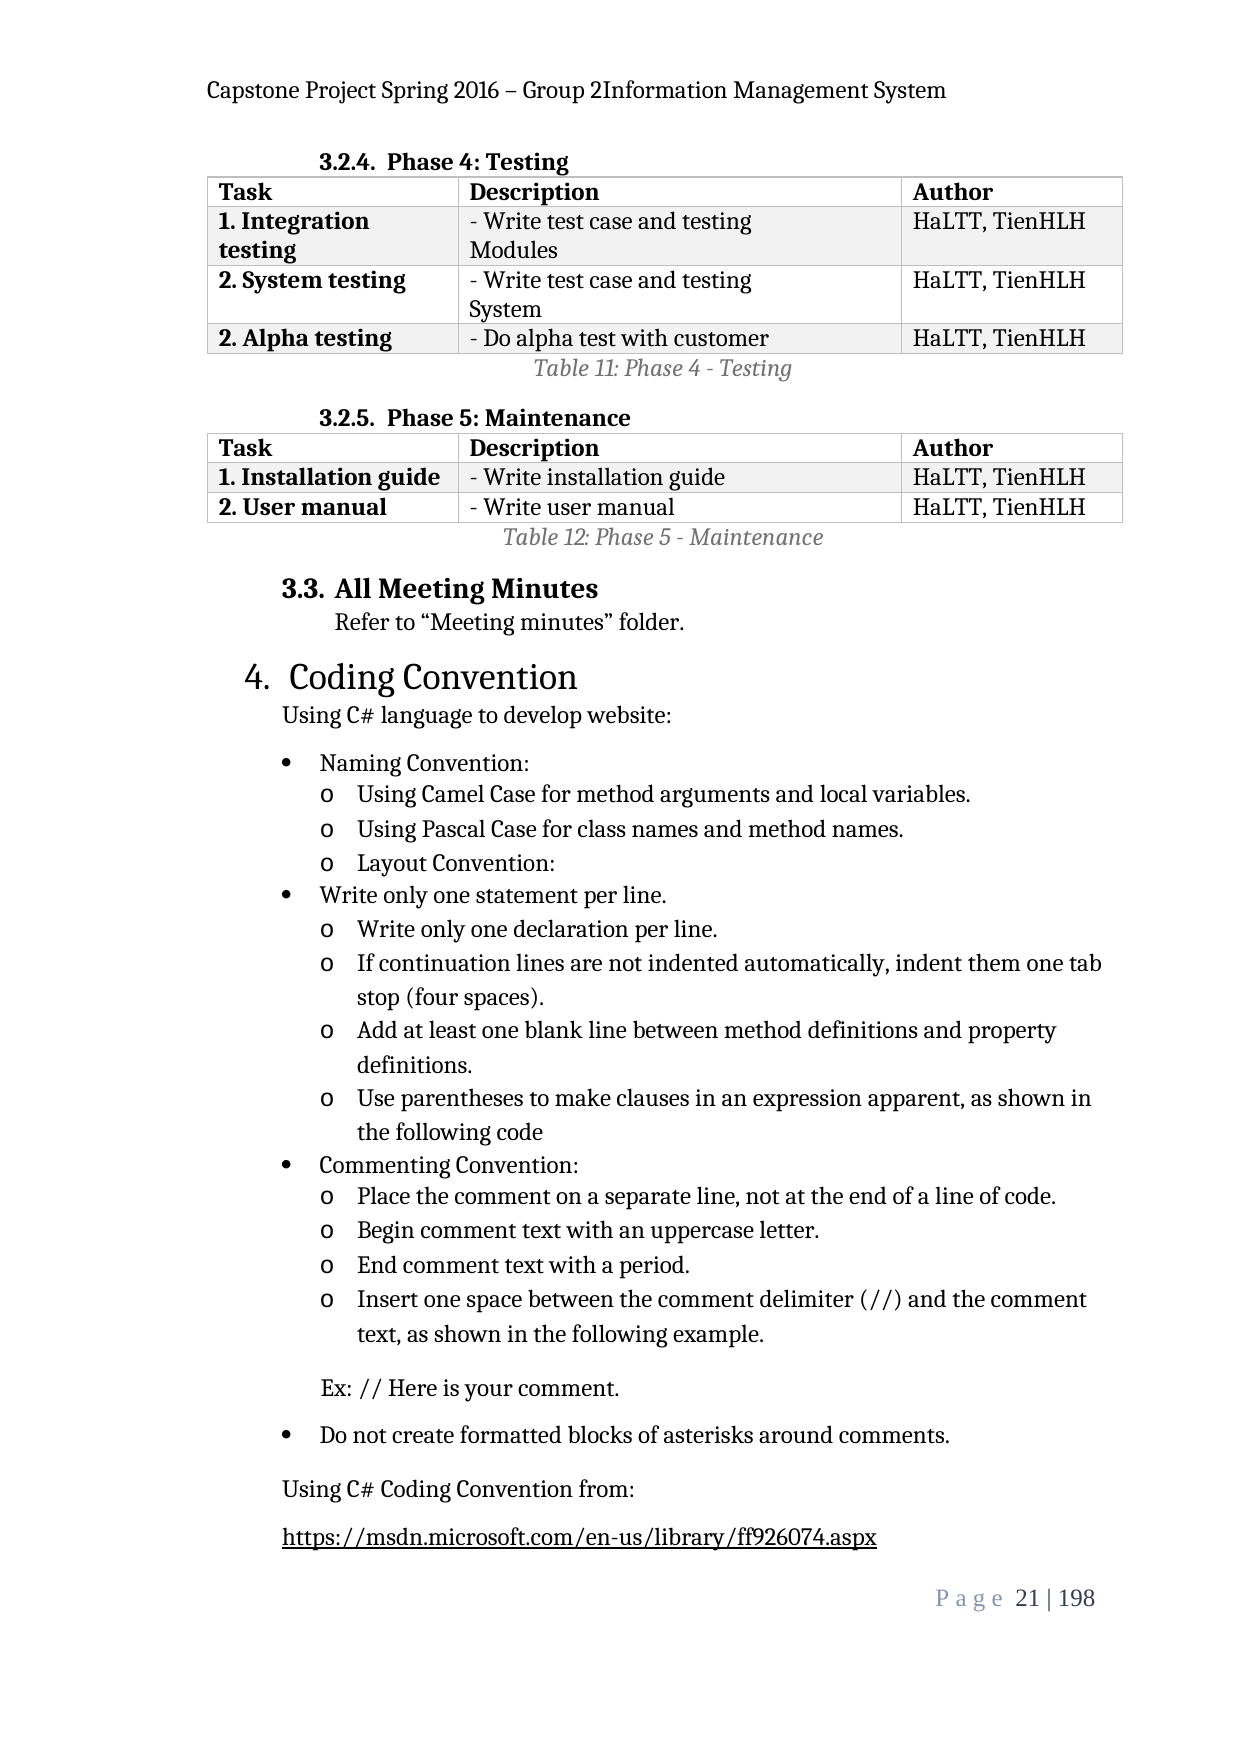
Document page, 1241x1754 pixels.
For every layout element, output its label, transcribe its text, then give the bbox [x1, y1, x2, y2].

table_header Description [459, 178, 901, 206]
list Commenting Convention: [282, 1151, 1122, 1179]
text Using C# Coding Convention from: [207, 1475, 1122, 1504]
list Naming Convention: [282, 749, 1122, 778]
table_cell - Do alpha test with customer [459, 324, 901, 353]
text https://msdn.microsoft.com/en-us/library/ff926074.aspx [207, 1523, 1122, 1551]
list Place the comment on a separate line, not at the end of a line of code. [319, 1182, 1122, 1212]
table_cell HaLTT, TienHLH [902, 207, 1122, 265]
list Add at least one blank line between method definitions and property definitions. [319, 1016, 1122, 1079]
subtitle Phase 4: Testing [319, 148, 1122, 176]
list Using Camel Case for method arguments and local variables. [319, 780, 1122, 810]
table_cell 1. Integration testing [208, 207, 458, 265]
list If continuation lines are not indented automatically, indent them one tab stop (four spaces). [319, 949, 1122, 1012]
table_cell HaLTT, TienHLH [902, 493, 1122, 522]
table_cell 1. Installation guide [208, 463, 458, 492]
table_header Description [459, 434, 901, 462]
list End comment text with a period. [319, 1251, 1122, 1281]
table_header Author [902, 434, 1122, 462]
text Table 11: Phase 4 - Testing [207, 354, 1122, 383]
table_cell 2. System testing [208, 266, 458, 323]
text Ex: // Here is your comment. [282, 1373, 1122, 1402]
table_cell 2. Alpha testing [208, 324, 458, 353]
list Insert one space between the comment delimiter (//) and the comment text, as shown in the following example. [319, 1285, 1122, 1348]
list Write only one declaration per line. [319, 914, 1122, 944]
list Layout Convention: [319, 849, 1122, 879]
table_cell - Write installation guide [459, 463, 901, 492]
table_header Author [902, 178, 1122, 206]
list Begin comment text with an uppercase letter. [319, 1216, 1122, 1246]
text Refer to “Meeting minutes” folder. [334, 608, 1122, 637]
list Write only one statement per line. [282, 881, 1122, 910]
text Using C# language to develop website: [207, 701, 1122, 730]
list Using Pascal Case for class names and method names. [319, 814, 1122, 844]
table_cell - Write user manual [459, 493, 901, 522]
table_cell HaLTT, TienHLH [902, 324, 1122, 353]
table_header Task [208, 178, 458, 206]
list Do not create formatted blocks of asterisks around comments. [282, 1421, 1122, 1450]
text Table 12: Phase 5 - Maintenance [207, 523, 1122, 552]
subtitle Coding Convention [244, 656, 1122, 699]
subtitle All Meeting Minutes [282, 572, 1122, 606]
table_cell 2. User manual [208, 493, 458, 522]
list Use parentheses to make clauses in an expression apparent, as shown in the following code [319, 1083, 1122, 1147]
table_cell HaLTT, TienHLH [902, 463, 1122, 492]
table_cell - Write test case and testing Modules [459, 207, 901, 265]
subtitle Phase 5: Maintenance [319, 404, 1122, 432]
table_header Task [208, 434, 458, 462]
table_cell - Write test case and testing System [459, 266, 901, 323]
table_cell HaLTT, TienHLH [902, 266, 1122, 323]
